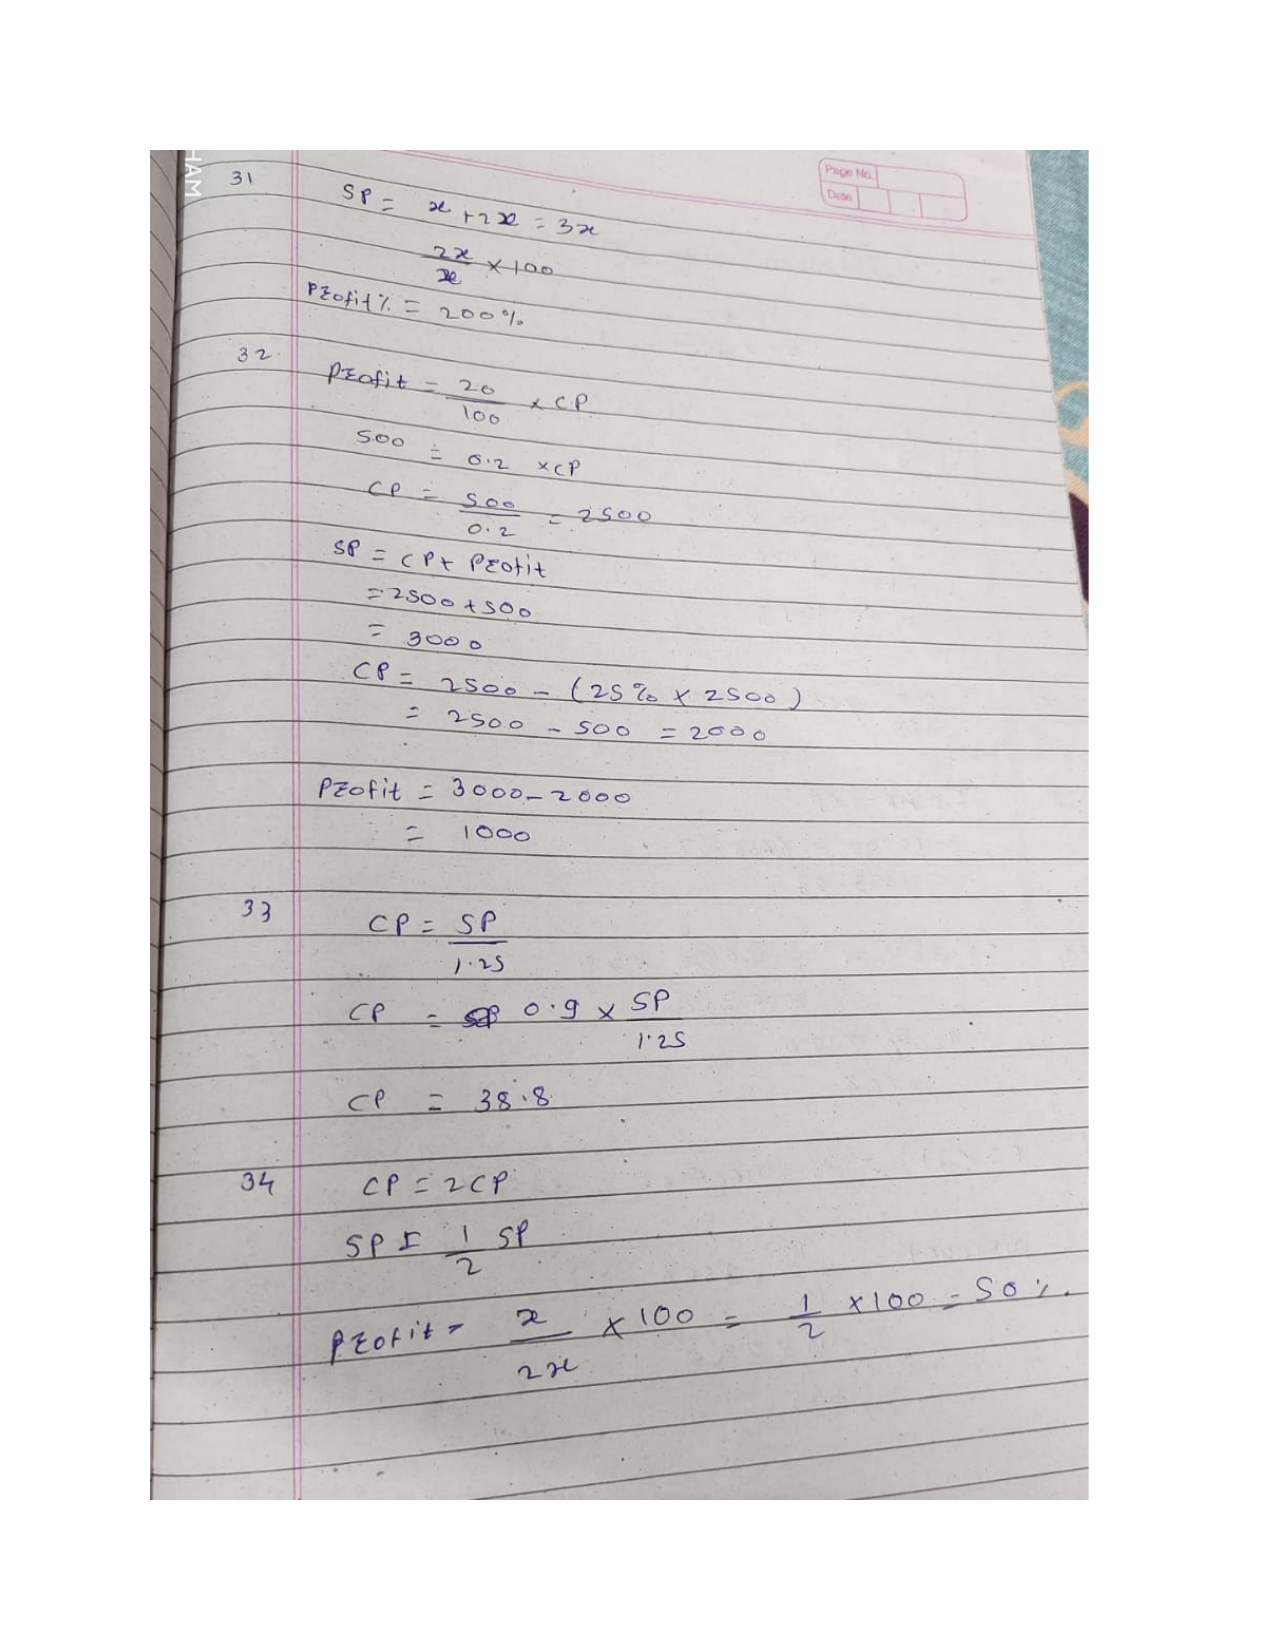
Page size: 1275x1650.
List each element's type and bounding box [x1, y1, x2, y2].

picture [150, 150, 1089, 1500]
